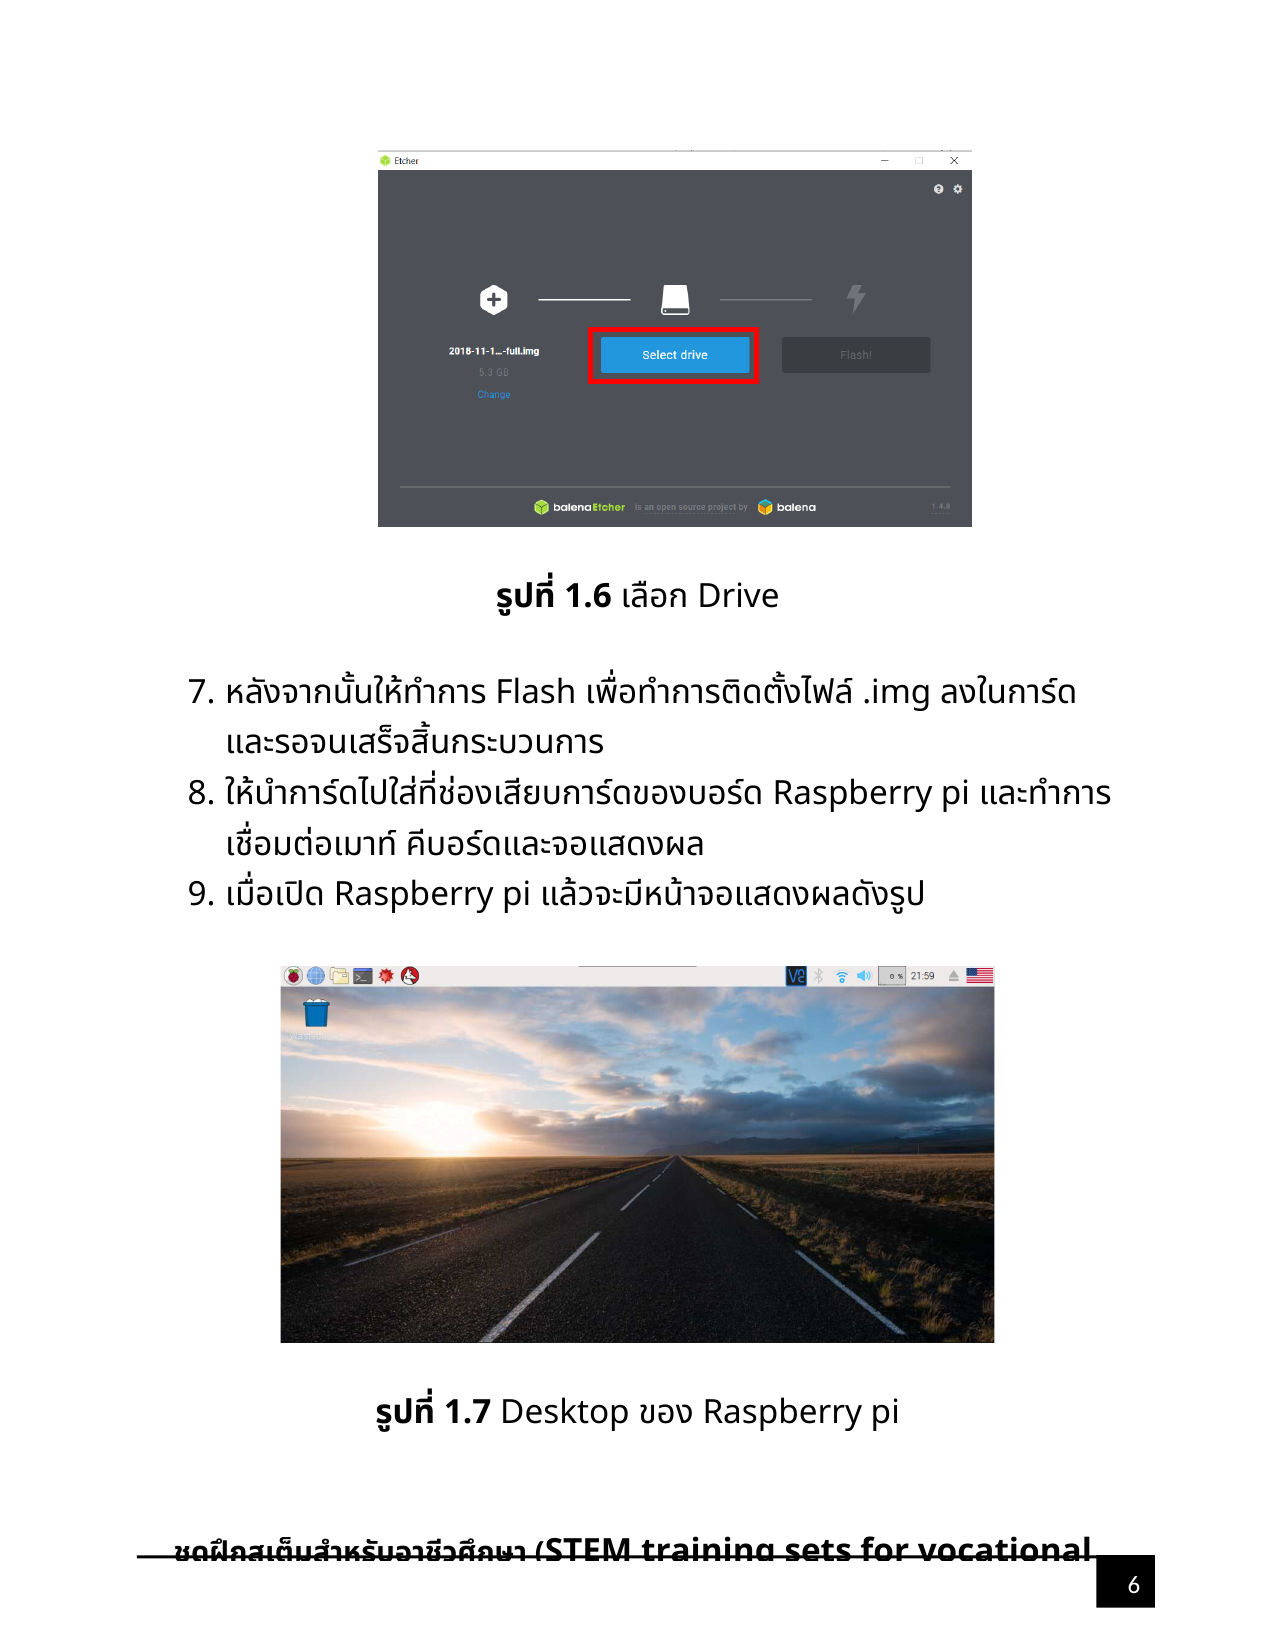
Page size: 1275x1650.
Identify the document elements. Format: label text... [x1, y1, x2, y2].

text รูปที่ 1.6 เลือก Drive [150, 572, 1125, 622]
picture [378, 150, 972, 527]
text รูปที่ 1.7 Desktop ของ Raspberry pi [150, 1388, 1125, 1438]
list เมื่อเปิด Raspberry pi แล้วจะมีหน้าจอแสดงผลดังรูป [187, 870, 1125, 921]
picture [280, 966, 995, 1343]
list หลังจากนั้นให้ทำการ Flash เพื่อทำการติดตั้งไฟล์ .img ลงในการ์ดและรอจนเสร็จสิ้นกระบวนการ [187, 668, 1125, 769]
list ให้นำการ์ดไปใส่ที่ช่องเสียบการ์ดของบอร์ด Raspberry pi และทำการเชื่อมต่อเมาท์ คีบอร์ดและจอแสดงผล [187, 769, 1125, 870]
